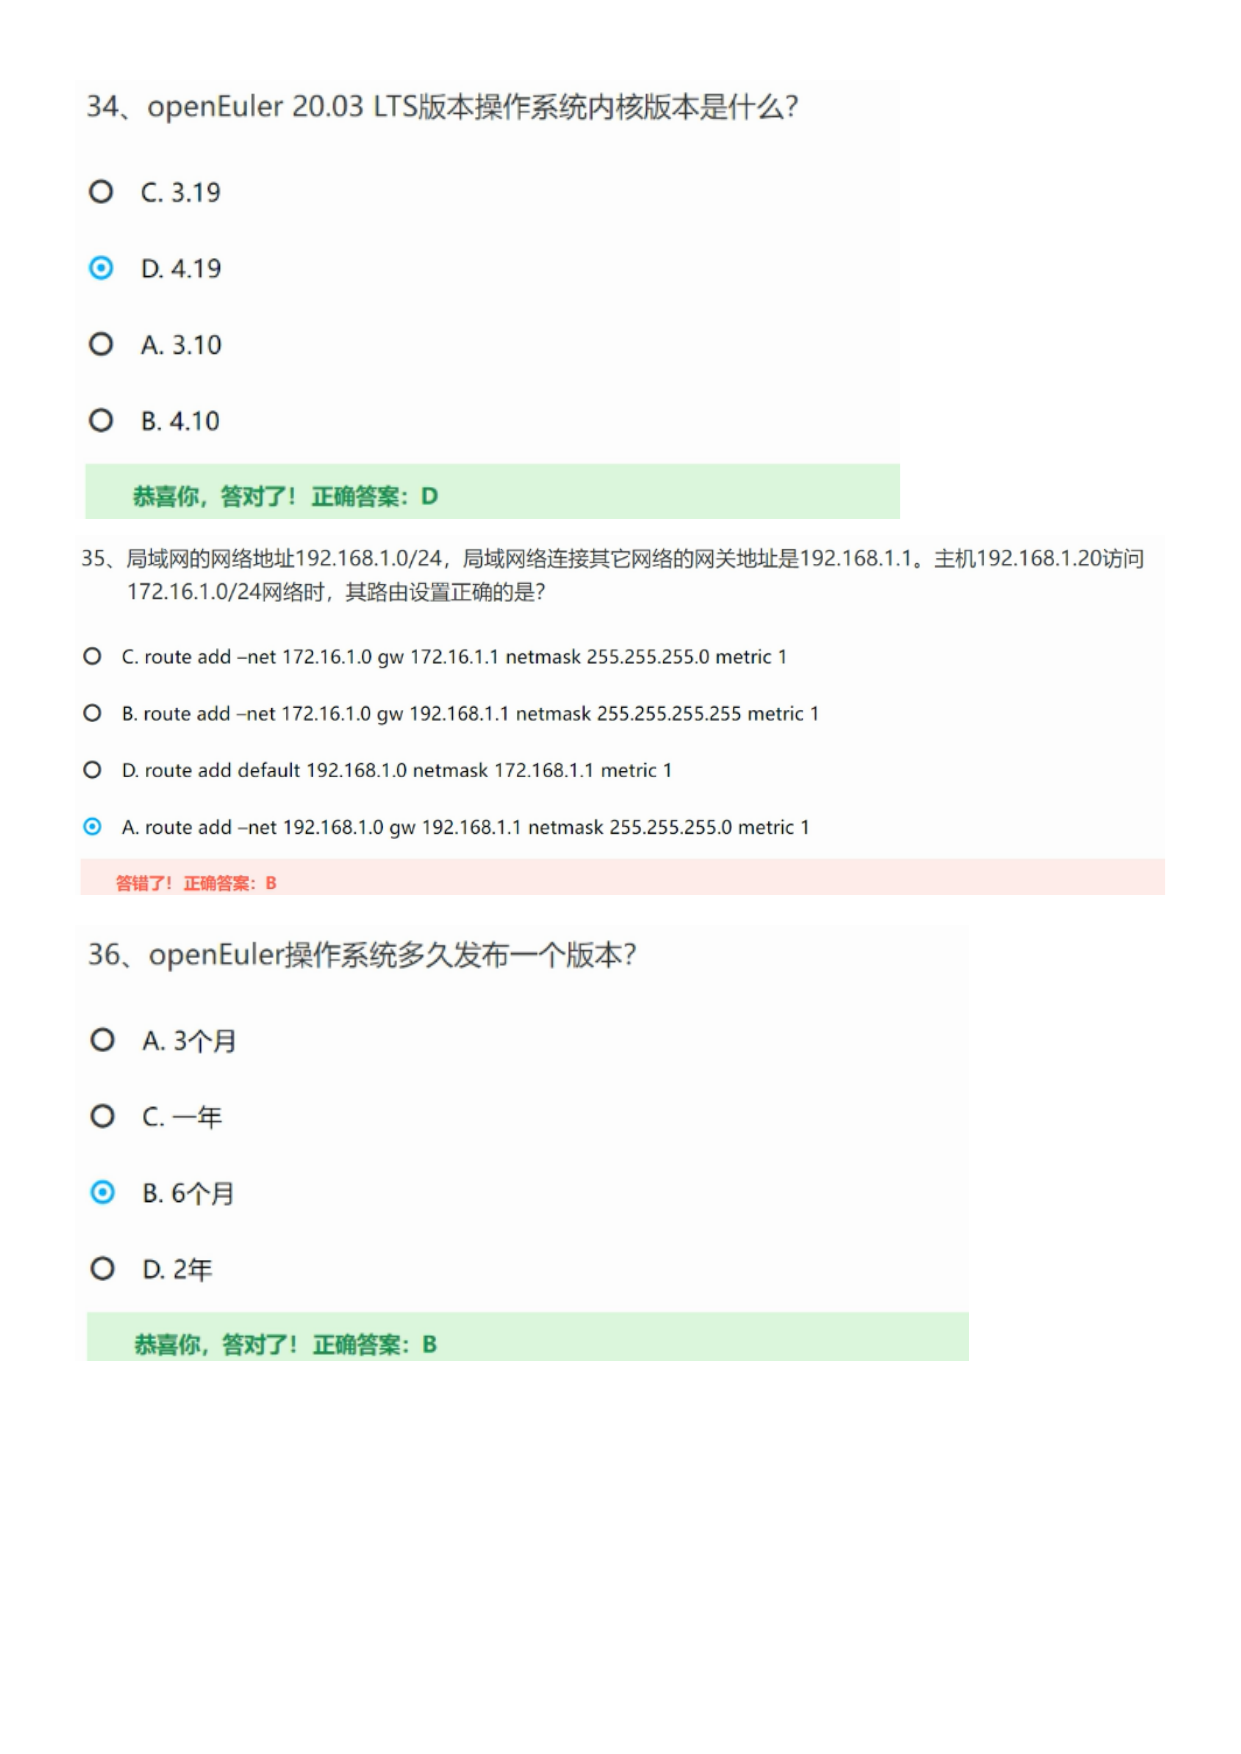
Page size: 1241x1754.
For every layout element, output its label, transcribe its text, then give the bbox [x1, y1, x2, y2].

picture [75, 80, 901, 519]
picture [75, 925, 969, 1361]
picture [75, 535, 1166, 895]
